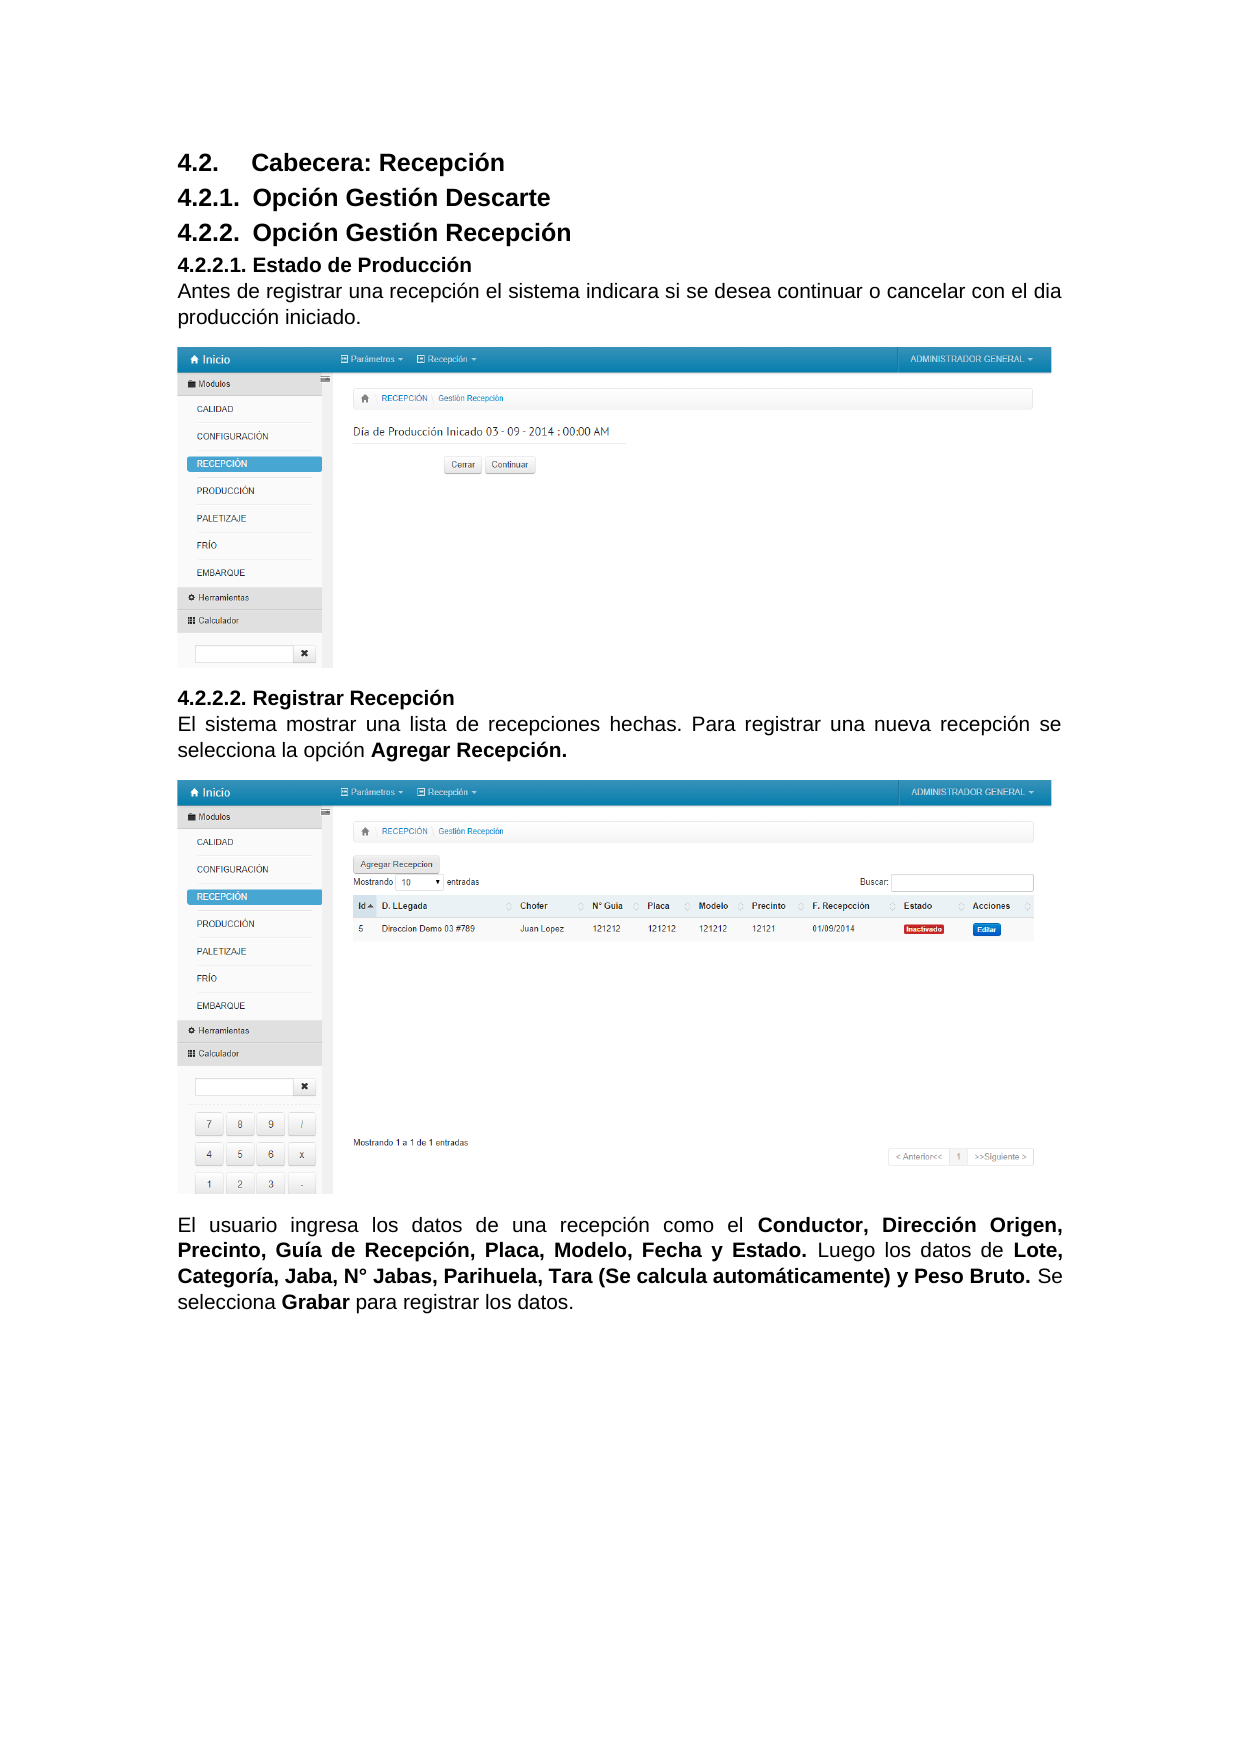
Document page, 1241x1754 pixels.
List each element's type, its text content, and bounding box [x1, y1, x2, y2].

picture [177, 347, 1052, 367]
text El usuario ingresa los datos de una recepción como el Conductor, Dirección Origen, Precinto, Guía de Recepción, Placa, Modelo, Fecha y Estado. Luego los datos de Lote, Categoría, Jaba, N° Jabas, Parihuela, Tara (Se calcula automáticamente) y Peso Bruto. Se selecciona Grabar para registrar los datos. [177, 1212, 1063, 1314]
subtitle Registrar Recepción [177, 686, 1063, 710]
subtitle Estado de Producción [177, 253, 1063, 277]
subtitle Opción Gestión Descarte [177, 183, 1063, 212]
text Antes de registrar una recepción el sistema indicara si se desea continuar o cancelar con el dia producción iniciado. [177, 279, 1063, 329]
picture [177, 373, 1052, 668]
picture [177, 806, 1052, 1194]
text El sistema mostrar una lista de recepciones hechas. Para registrar una nueva recepción se selecciona la opción Agregar Recepción. [177, 712, 1063, 762]
picture [177, 780, 1052, 800]
subtitle Cabecera: Recepción [177, 148, 1063, 176]
subtitle Opción Gestión Recepción [177, 218, 1063, 247]
